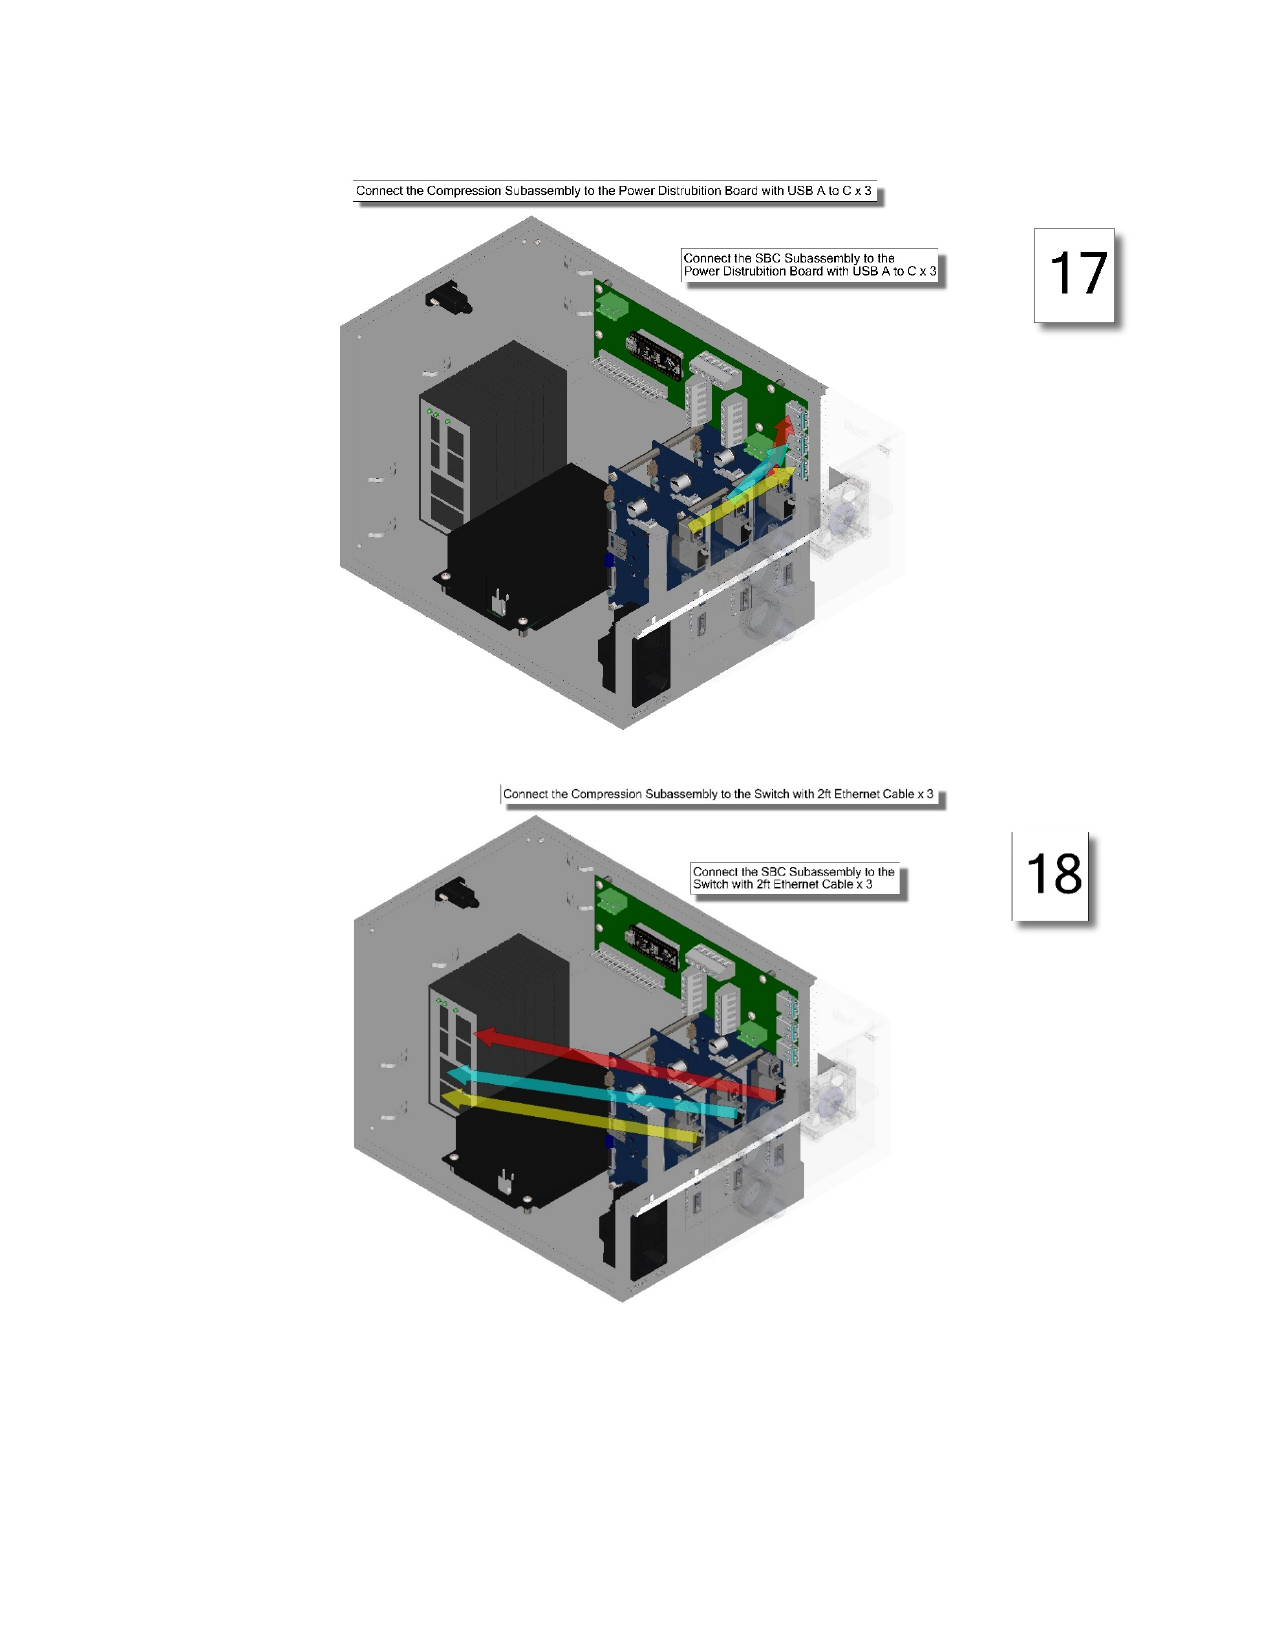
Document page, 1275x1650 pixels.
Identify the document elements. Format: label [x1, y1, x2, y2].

picture [150, 150, 1134, 751]
picture [168, 752, 1107, 1353]
